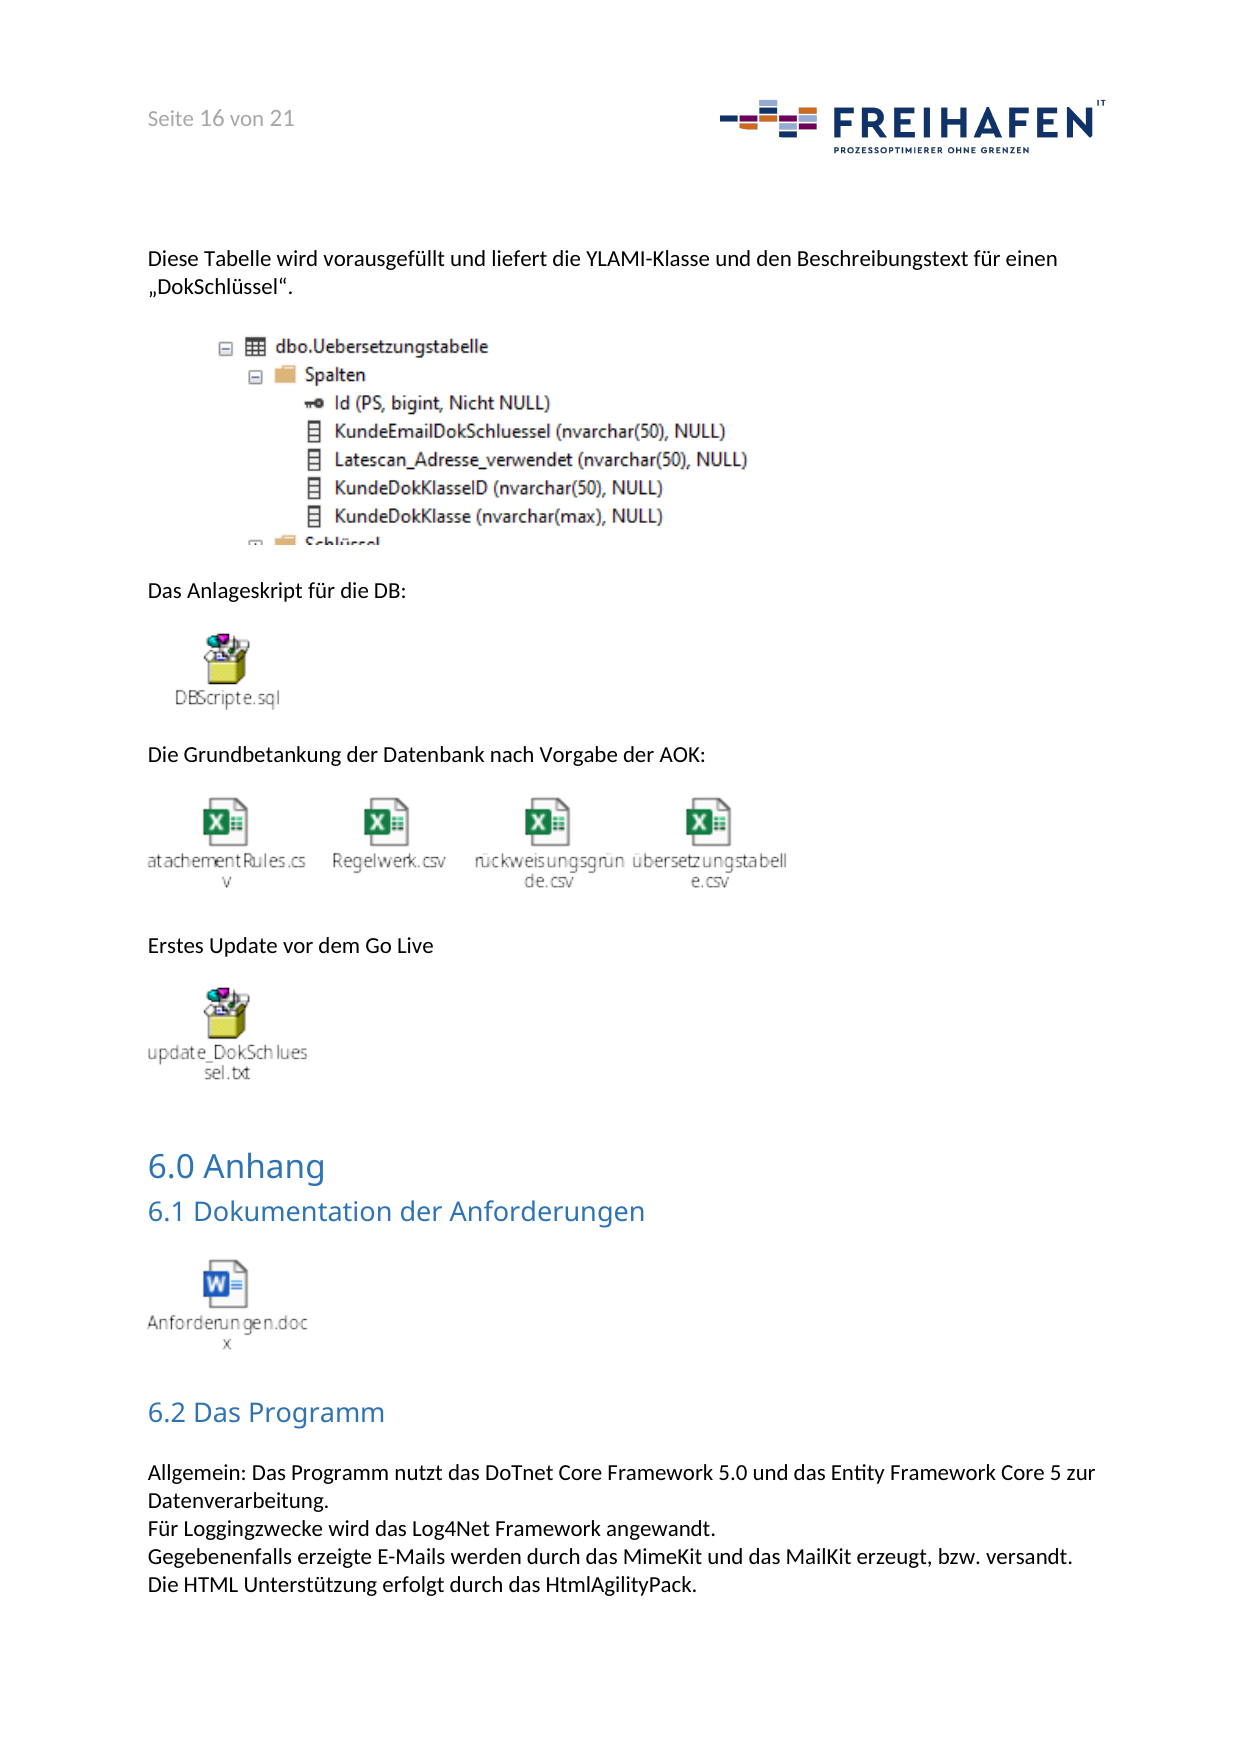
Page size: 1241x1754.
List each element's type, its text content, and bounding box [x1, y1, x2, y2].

subtitle 6.1 Dokumentation der Anforderungen [148, 1193, 1107, 1230]
subtitle 6.2 Das Programm [148, 1393, 1107, 1430]
subtitle Erstes Update vor dem Go Live [148, 931, 1107, 959]
subtitle Das Anlageskript für die DB: [148, 576, 1107, 604]
text Diese Tabelle wird vorausgefüllt und liefert die YLAMI-Klasse und den Beschreibungstext für einen „DokSchlüssel“. [148, 244, 1107, 301]
text Gegebenenfalls erzeigte E-Mails werden durch das MimeKit und das MailKit erzeugt, bzw. versandt. Die HTML Unterstützung erfolgt durch das HtmlAgilityPack. [148, 1542, 1107, 1598]
text Für Loggingzwecke wird das Log4Net Framework angewandt. [148, 1514, 1107, 1542]
text Allgemein: Das Programm nutzt das DoTnet Core Framework 5.0 und das Entity Framework Core 5 zur Datenverarbeitung. [148, 1458, 1107, 1514]
subtitle Die Grundbetankung der Datenbank nach Vorgabe der AOK: [148, 740, 1107, 768]
subtitle 6.0 Anhang [148, 1143, 1107, 1189]
picture [711, 94, 1112, 154]
picture [147, 328, 795, 545]
